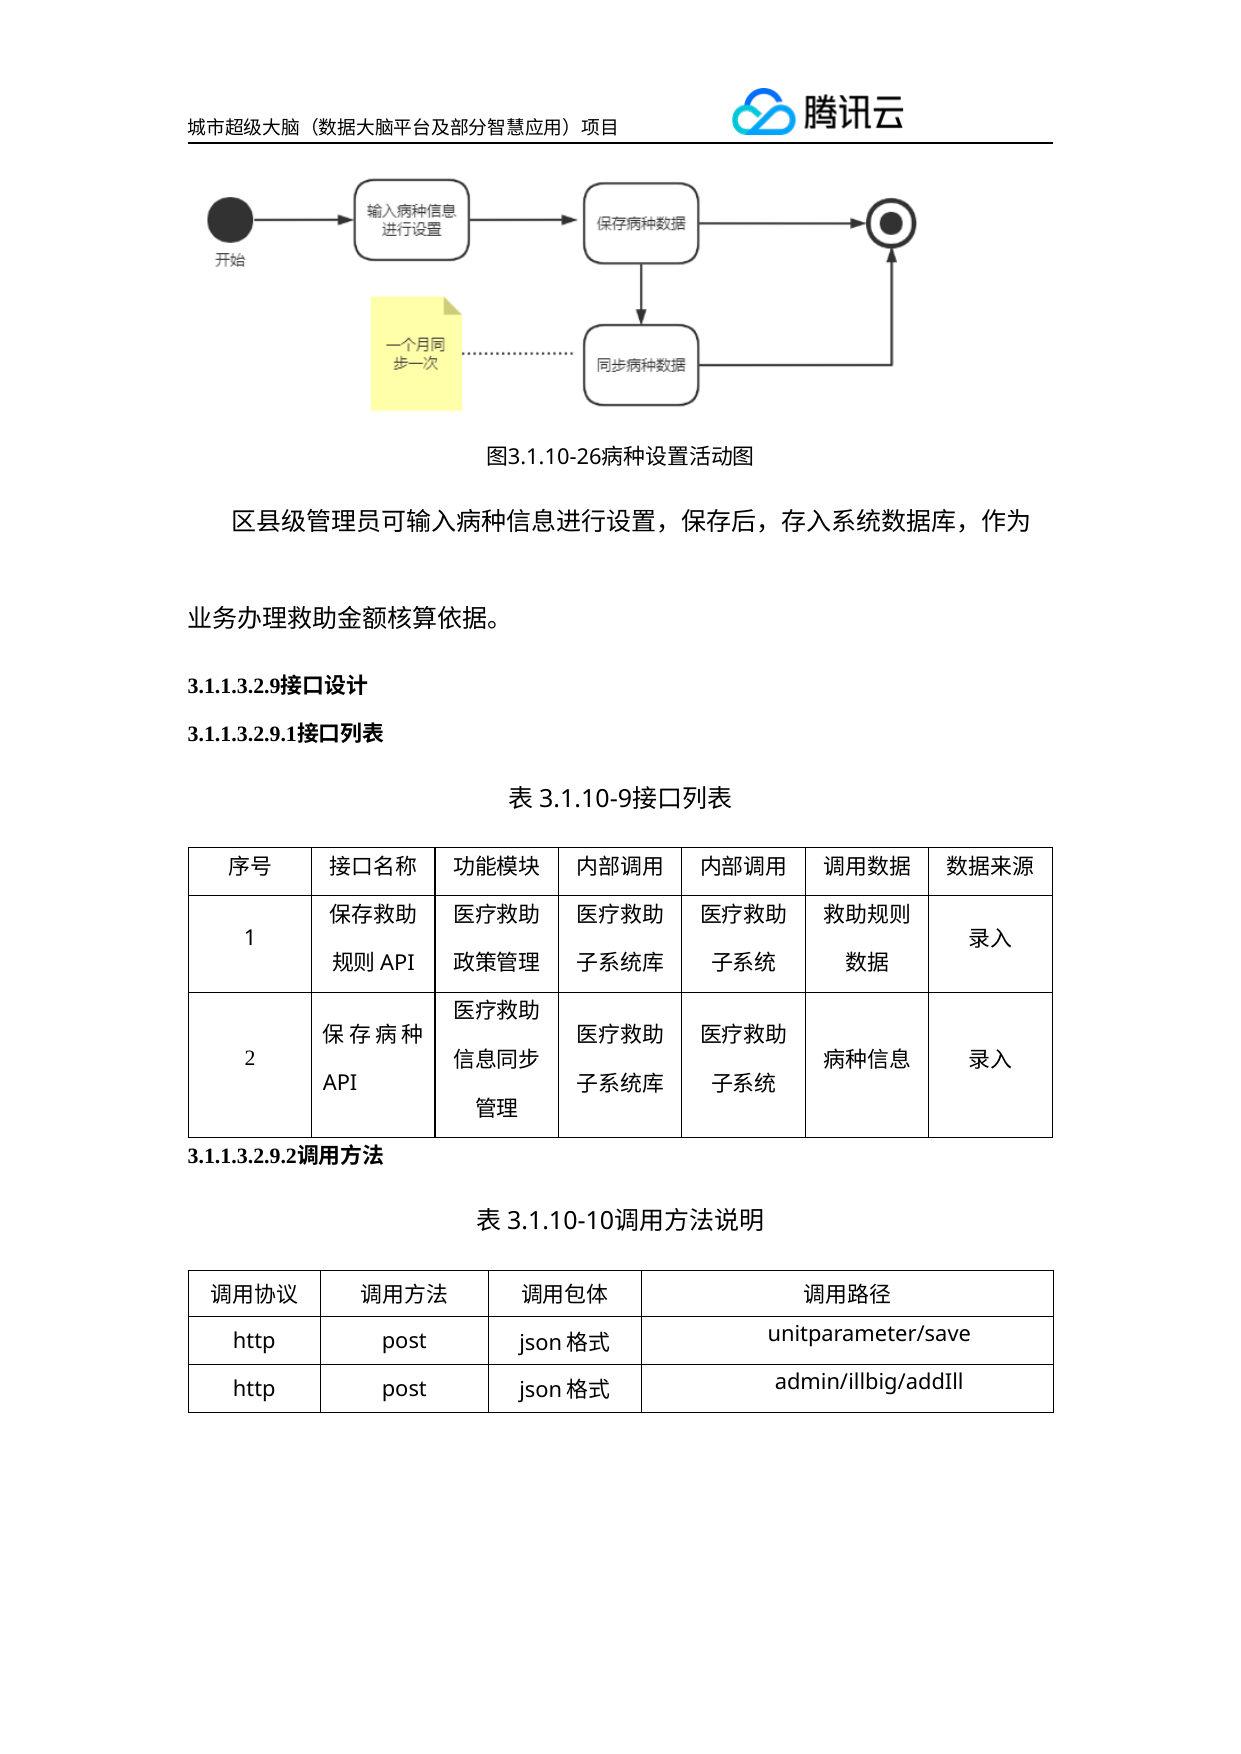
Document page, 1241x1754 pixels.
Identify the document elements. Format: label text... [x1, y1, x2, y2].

table_cell http [189, 1317, 320, 1364]
picture [187, 164, 978, 420]
table_header 调用方法 [321, 1271, 488, 1316]
table_cell 医疗救助子系统库 [559, 993, 681, 1137]
table_cell 录入 [929, 993, 1052, 1137]
table_cell 保存救助规则API [312, 896, 434, 992]
table_header 调用协议 [189, 1271, 320, 1316]
table_cell 医疗救助信息同步管理 [436, 993, 558, 1137]
picture [748, 128, 780, 135]
table_cell admin/illbig/addIll [642, 1365, 1053, 1412]
table_cell 病种信息 [806, 993, 928, 1137]
table_cell json格式 [489, 1317, 641, 1364]
table_header 调用数据 [806, 848, 928, 895]
table_cell 医疗救助子系统 [682, 993, 805, 1137]
table_cell 1 [189, 896, 311, 992]
table_cell 医疗救助子系统 [682, 896, 805, 992]
picture [760, 111, 790, 129]
table_cell 录入 [929, 896, 1052, 992]
table_cell 医疗救助政策管理 [436, 896, 558, 992]
table_header 序号 [189, 848, 311, 895]
subtitle 接口列表 [187, 716, 1053, 748]
table_header 接口名称 [312, 848, 434, 895]
table_cell 2 [189, 993, 311, 1137]
table_cell http [189, 1365, 320, 1412]
text 表 3.1.10-9接口列表 [187, 764, 1053, 829]
subtitle 接口设计 [187, 667, 1053, 700]
table_cell 医疗救助子系统库 [559, 896, 681, 992]
table_cell json格式 [489, 1365, 641, 1412]
table_cell 保存病种API [312, 993, 434, 1137]
table_header 数据来源 [929, 848, 1052, 895]
text 区县级管理员可输入病种信息进行设置，保存后，存入系统数据库，作为业务办理救助金额核算依据。 [187, 487, 1053, 649]
table_header 调用包体 [489, 1271, 641, 1316]
picture [732, 88, 904, 135]
table_header 内部调用 [682, 848, 805, 895]
text 表 3.1.10-10调用方法说明 [187, 1186, 1053, 1251]
table_header 功能模块 [436, 848, 558, 895]
table_cell post [321, 1365, 488, 1412]
table_cell post [321, 1317, 488, 1364]
table_cell unitparameter/save [642, 1317, 1053, 1364]
table_header 内部调用 [559, 848, 681, 895]
table_header 调用路径 [642, 1271, 1053, 1316]
table_cell 救助规则数据 [806, 896, 928, 992]
subtitle 调用方法 [187, 1138, 1053, 1171]
